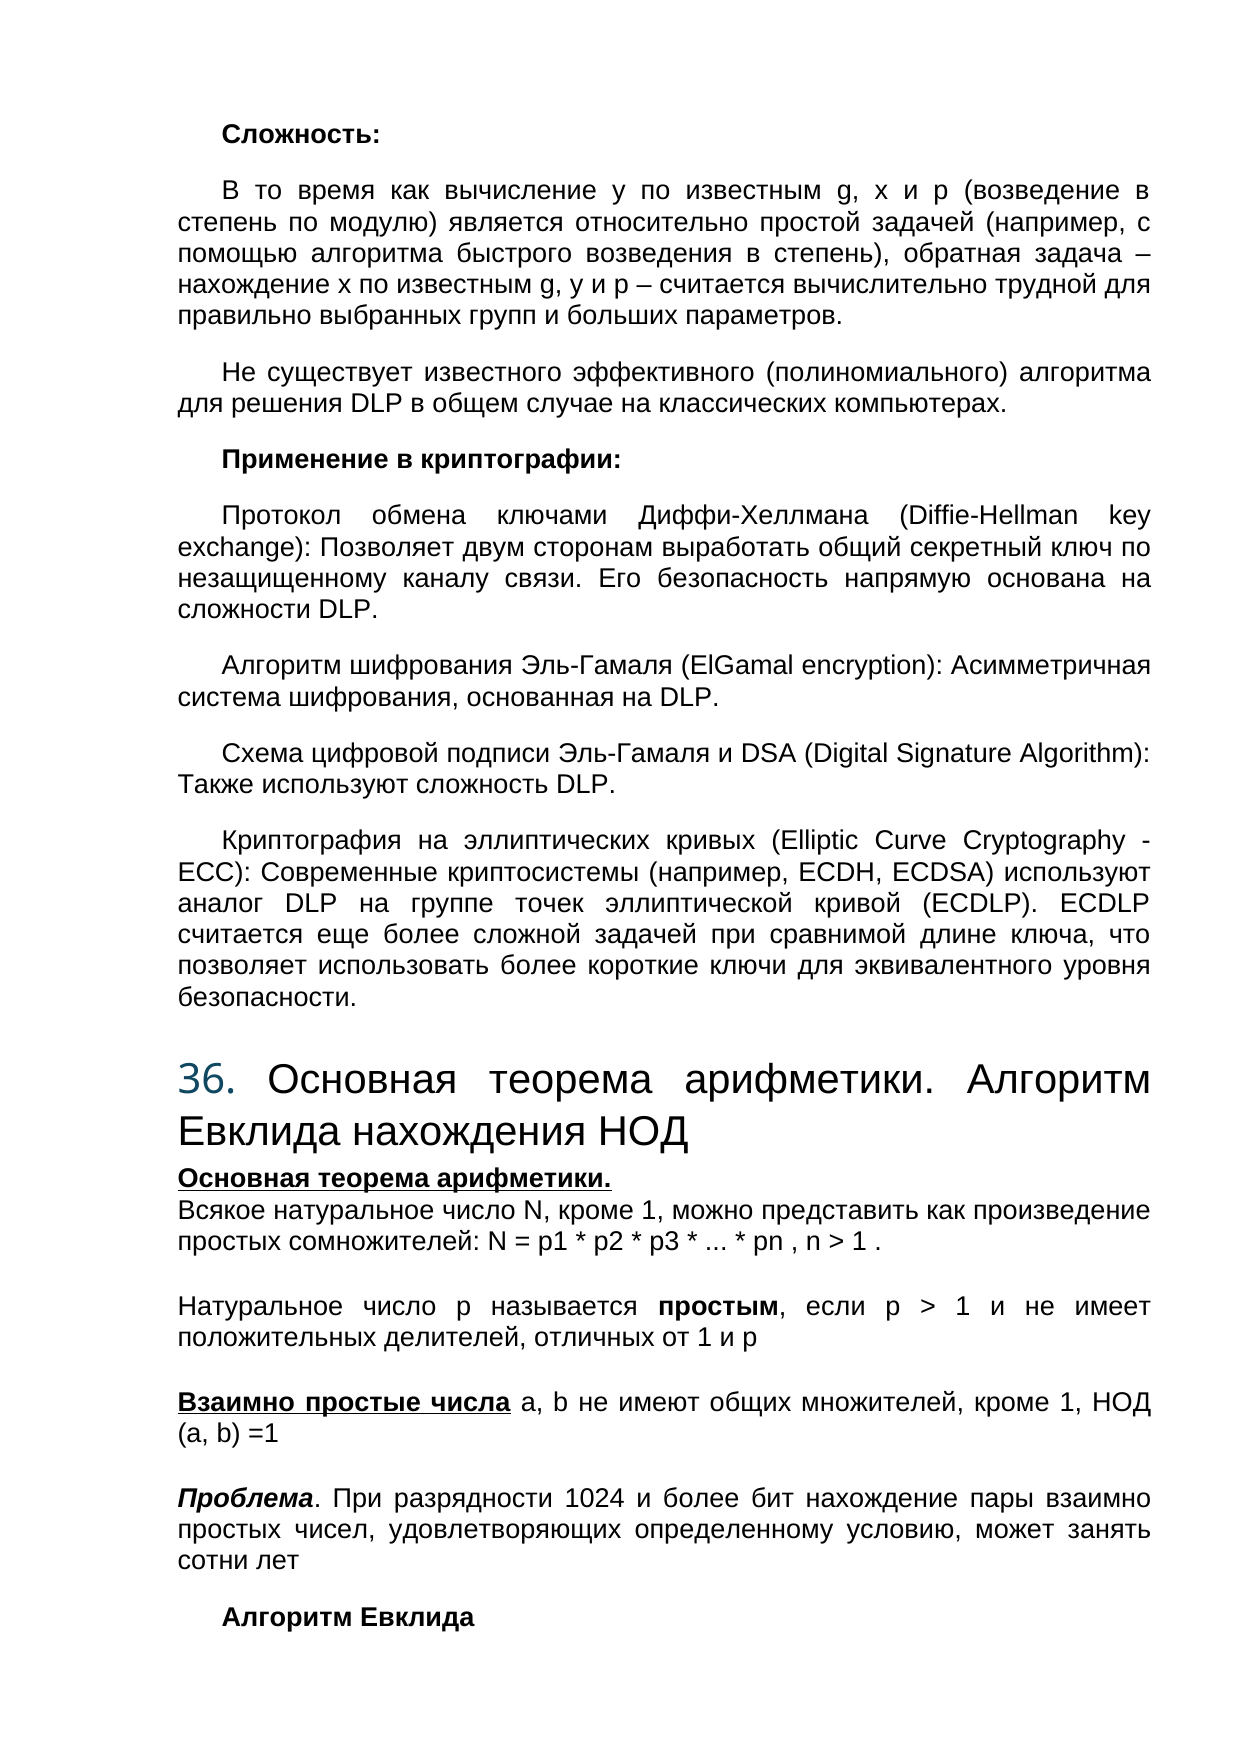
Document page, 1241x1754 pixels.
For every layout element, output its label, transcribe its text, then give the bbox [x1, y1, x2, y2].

text Схема цифровой подписи Эль-Гамаля и DSA (Digital Signature Algorithm): Также используют сложность DLP. [177, 737, 1152, 799]
text Не существует известного эффективного (полиномиального) алгоритма для решения DLP в общем случае на классических компьютерах. [177, 356, 1152, 418]
text Алгоритм шифрования Эль-Гамаля (ElGamal encryption): Асимметричная система шифрования, основанная на DLP. [177, 649, 1152, 712]
text Взаимно простые числа а, b не имеют общих множителей, кроме 1, НОД (а, b) =1 [177, 1386, 1152, 1448]
text В то время как вычисление y по известным g, x и p (возведение в степень по модулю) является относительно простой задачей (например, с помощью алгоритма быстрого возведения в степень), обратная задача – нахождение x по известным g, y и p – считается вычислительно трудной для правильно выбранных групп и больших параметров. [177, 174, 1152, 331]
text Проблема. При разрядности 1024 и более бит нахождение пары взаимно простых чисел, удовлетворяющих определенному условию, может занять сотни лет [177, 1482, 1152, 1576]
text Всякое натуральное число N, кроме 1, можно представить как произведение простых сомножителей: N = p1 * p2 * p3 * ... * pn , n > 1 . [177, 1194, 1152, 1256]
text Сложность: [177, 118, 1152, 149]
text Основная теорема арифметики. [177, 1162, 1152, 1194]
text Алгоритм Евклида [177, 1601, 1152, 1632]
text Криптография на эллиптических кривых (Elliptic Curve Cryptography - ECC): Современные криптосистемы (например, ECDH, ECDSA) используют аналог DLP на группе точек эллиптической кривой (ECDLP). ECDLP считается еще более сложной задачей при сравнимой длине ключа, что позволяет использовать более короткие ключи для эквивалентного уровня безопасности. [177, 824, 1152, 1012]
text Натуральное число p называется простым, если p > 1 и не имеет положительных делителей, отличных от 1 и p [177, 1290, 1152, 1352]
text Применение в криптографии: [177, 443, 1152, 474]
text Протокол обмена ключами Диффи-Хеллмана (Diffie-Hellman key exchange): Позволяет двум сторонам выработать общий секретный ключ по незащищенному каналу связи. Его безопасность напрямую основана на сложности DLP. [177, 499, 1152, 624]
subtitle 36. Основная теорема арифметики. Алгоритм Евклида нахождения НОД [177, 1049, 1152, 1154]
